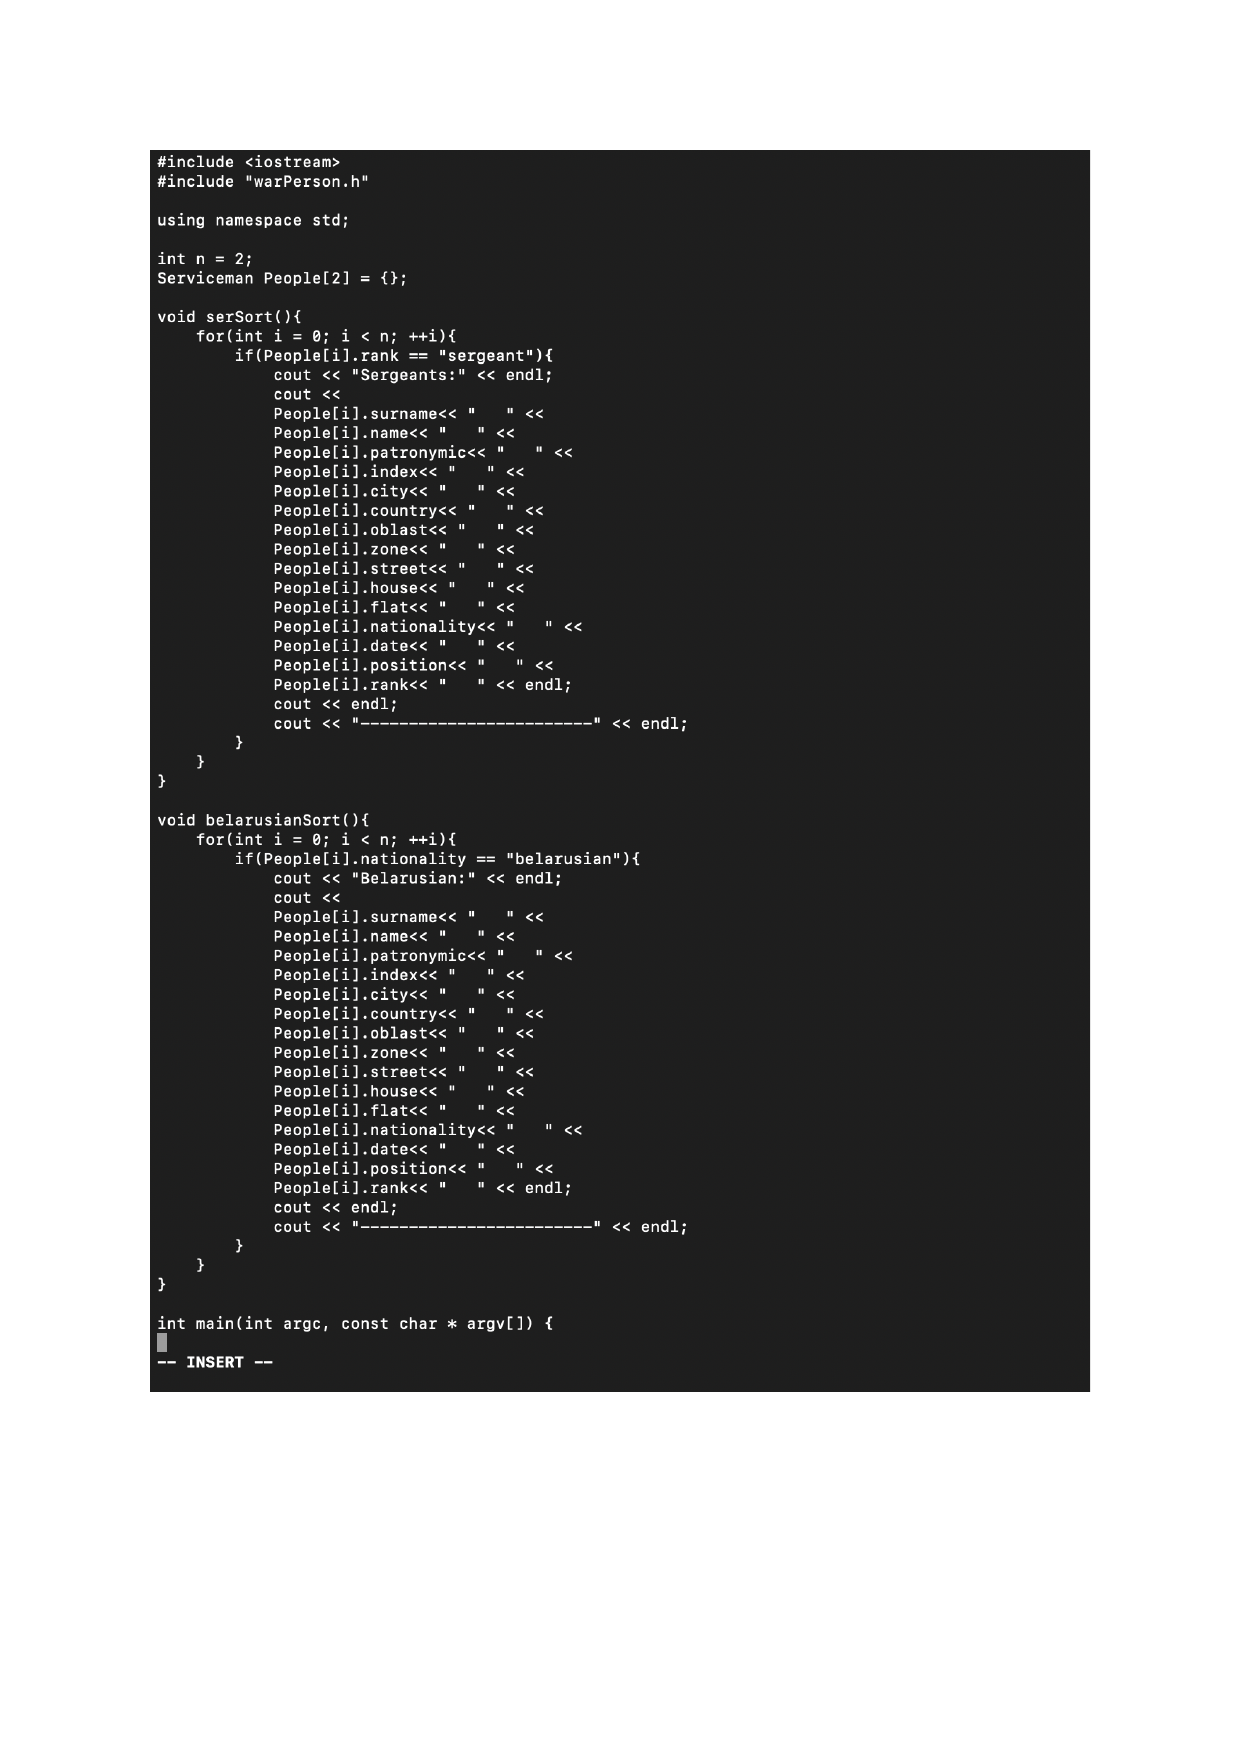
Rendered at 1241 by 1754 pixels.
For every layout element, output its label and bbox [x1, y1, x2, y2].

picture [150, 150, 1091, 1392]
